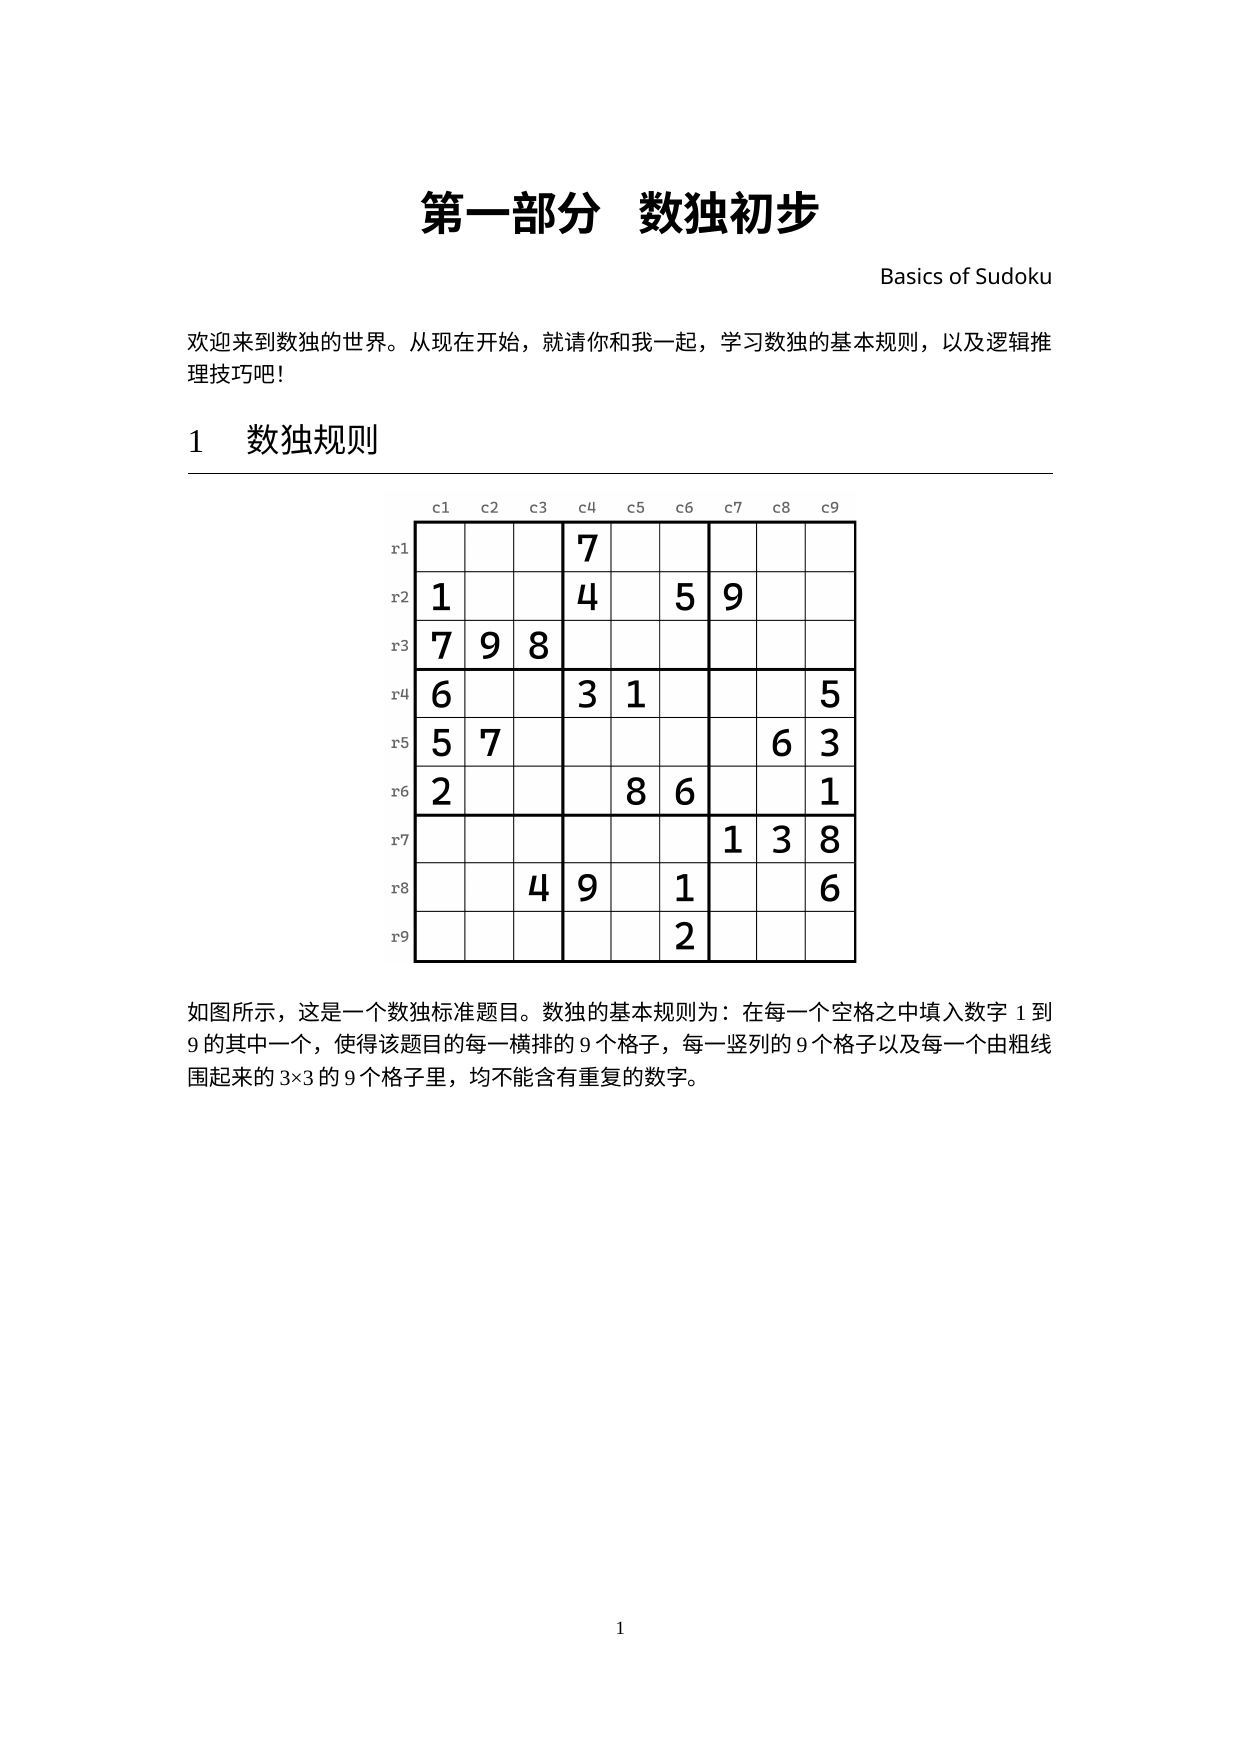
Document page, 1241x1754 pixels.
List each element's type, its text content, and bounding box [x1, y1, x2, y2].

subtitle 数独初步 [187, 162, 1053, 259]
text 欢迎来到数独的世界。从现在开始，就请你和我一起，学习数独的基本规则，以及逻辑推理技巧吧！ [187, 324, 1053, 389]
text Basics of Sudoku [187, 259, 1053, 292]
subtitle 数独规则 [187, 406, 1053, 474]
picture [383, 490, 857, 963]
text 如图所示，这是一个数独标准题目。数独的基本规则为：在每一个空格之中填入数字1到9的其中一个，使得该题目的每一横排的9个格子，每一竖列的9个格子以及每一个由粗线围起来的3×3的9个格子里，均不能含有重复的数字。 [187, 994, 1053, 1092]
